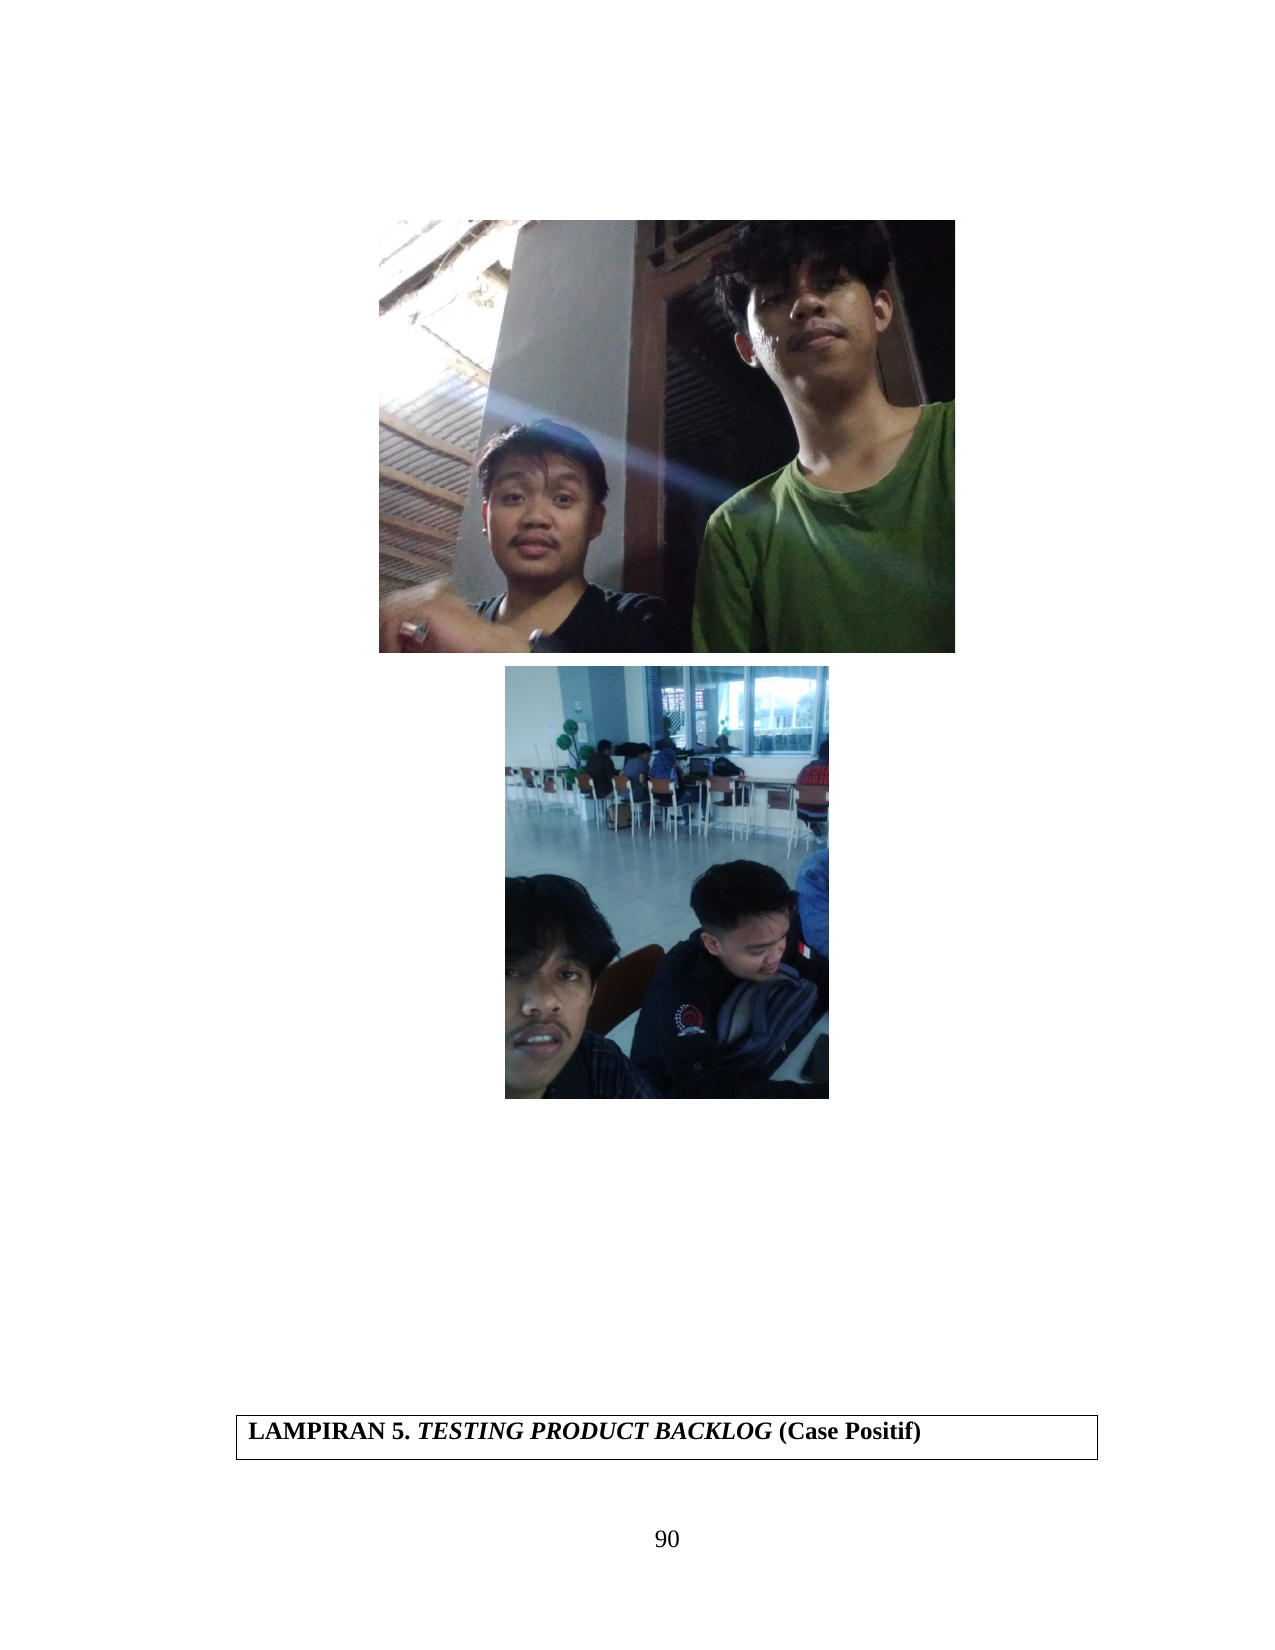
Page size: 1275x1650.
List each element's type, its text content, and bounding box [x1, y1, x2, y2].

picture [379, 220, 955, 653]
table_header LAMPIRAN 5. TESTING PRODUCT BACKLOG (Case Positif) [237, 1416, 1097, 1459]
picture [505, 666, 829, 1099]
